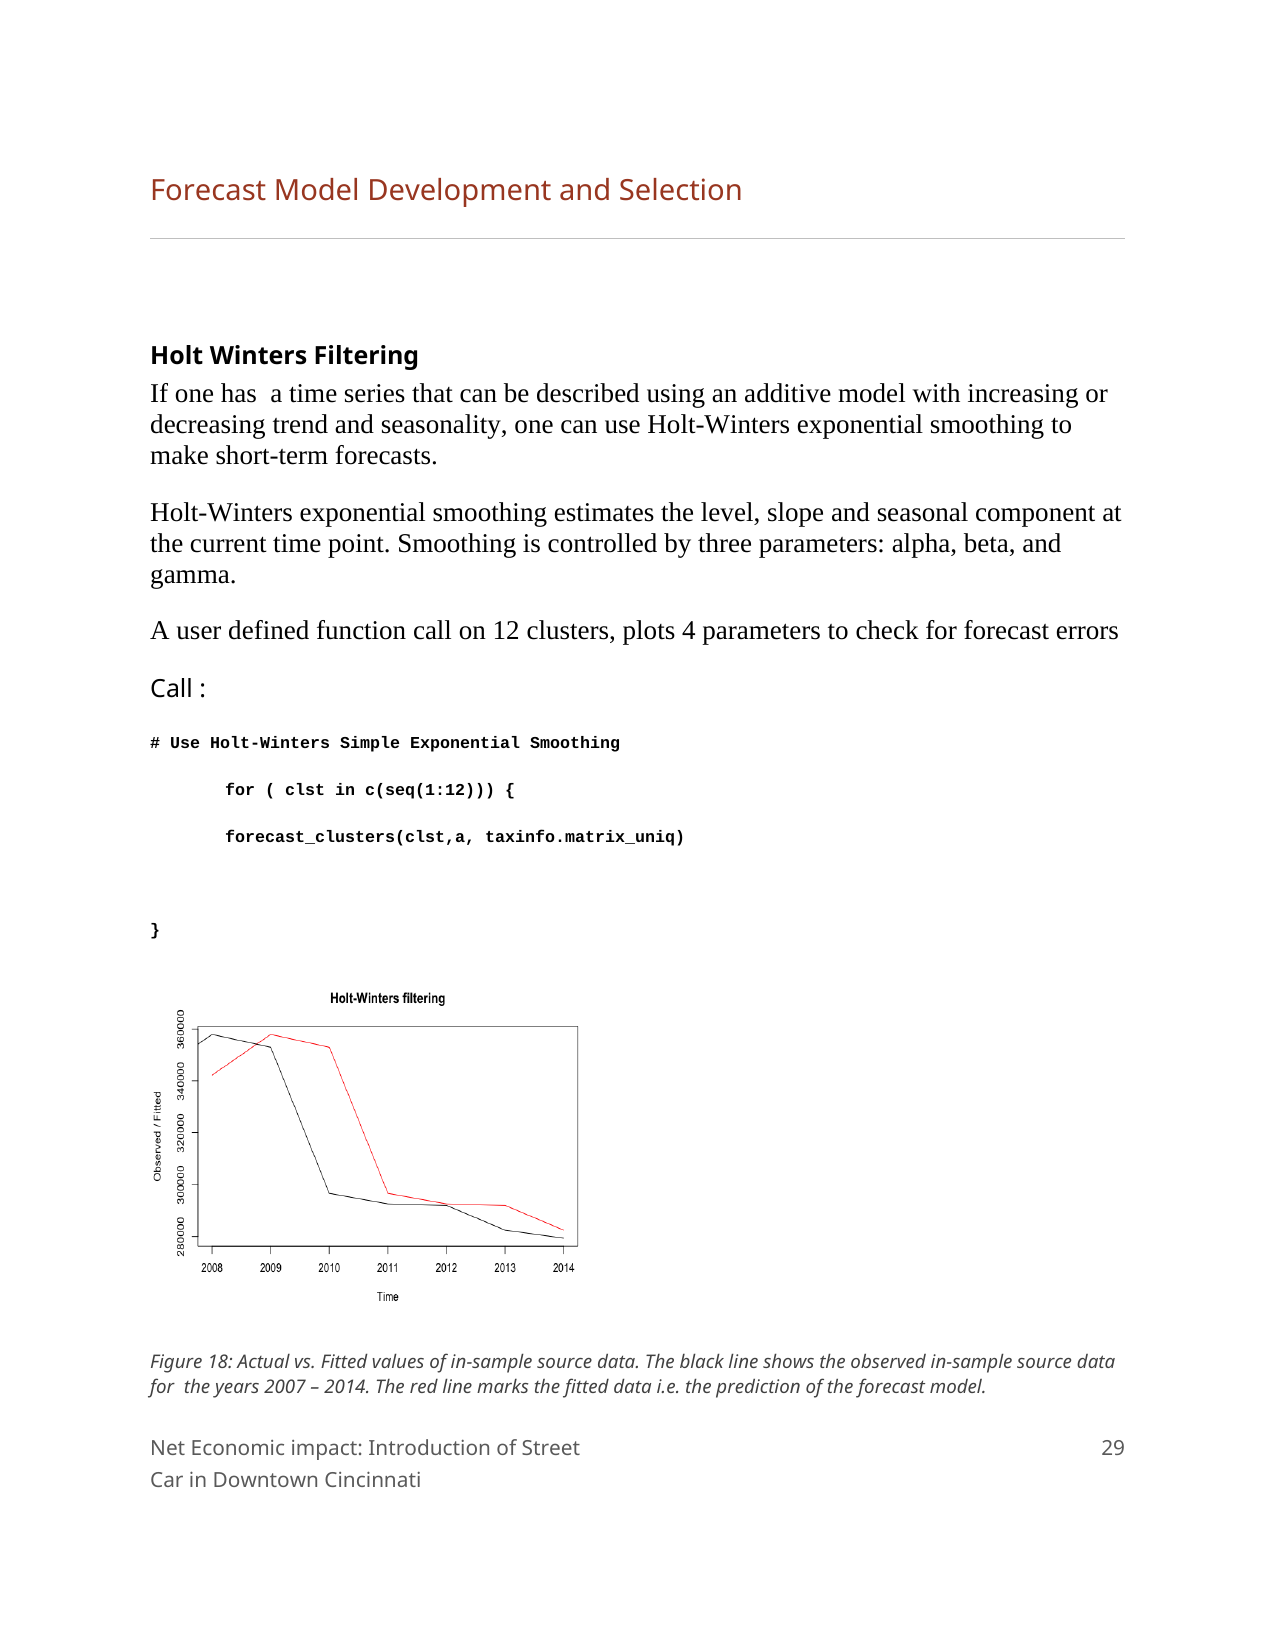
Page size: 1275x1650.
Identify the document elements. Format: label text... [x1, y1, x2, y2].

text A user defined function call on 12 clusters, plots 4 parameters to check for forecast errors [150, 614, 1125, 646]
text forecast_clusters(clst,a, taxinfo.matrix_uniq) [225, 828, 1125, 847]
text If one has a time series that can be described using an additive model with increasing or decreasing trend and seasonality, one can use Holt-Winters exponential smoothing to make short-term forecasts. [150, 377, 1125, 471]
text for ( clst in c(seq(1:12))) { [225, 781, 1125, 800]
picture [150, 968, 602, 1318]
text # Use Holt-Winters Simple Exponential Smoothing [150, 735, 1125, 754]
text Holt-Winters exponential smoothing estimates the level, slope and seasonal component at the current time point. Smoothing is controlled by three parameters: alpha, beta, and gamma. [150, 496, 1125, 589]
text Call : [150, 671, 1125, 705]
text } [150, 921, 1125, 940]
subtitle Holt Winters Filtering [150, 338, 1125, 372]
subtitle Forecast Model Development and Selection [150, 169, 1125, 238]
